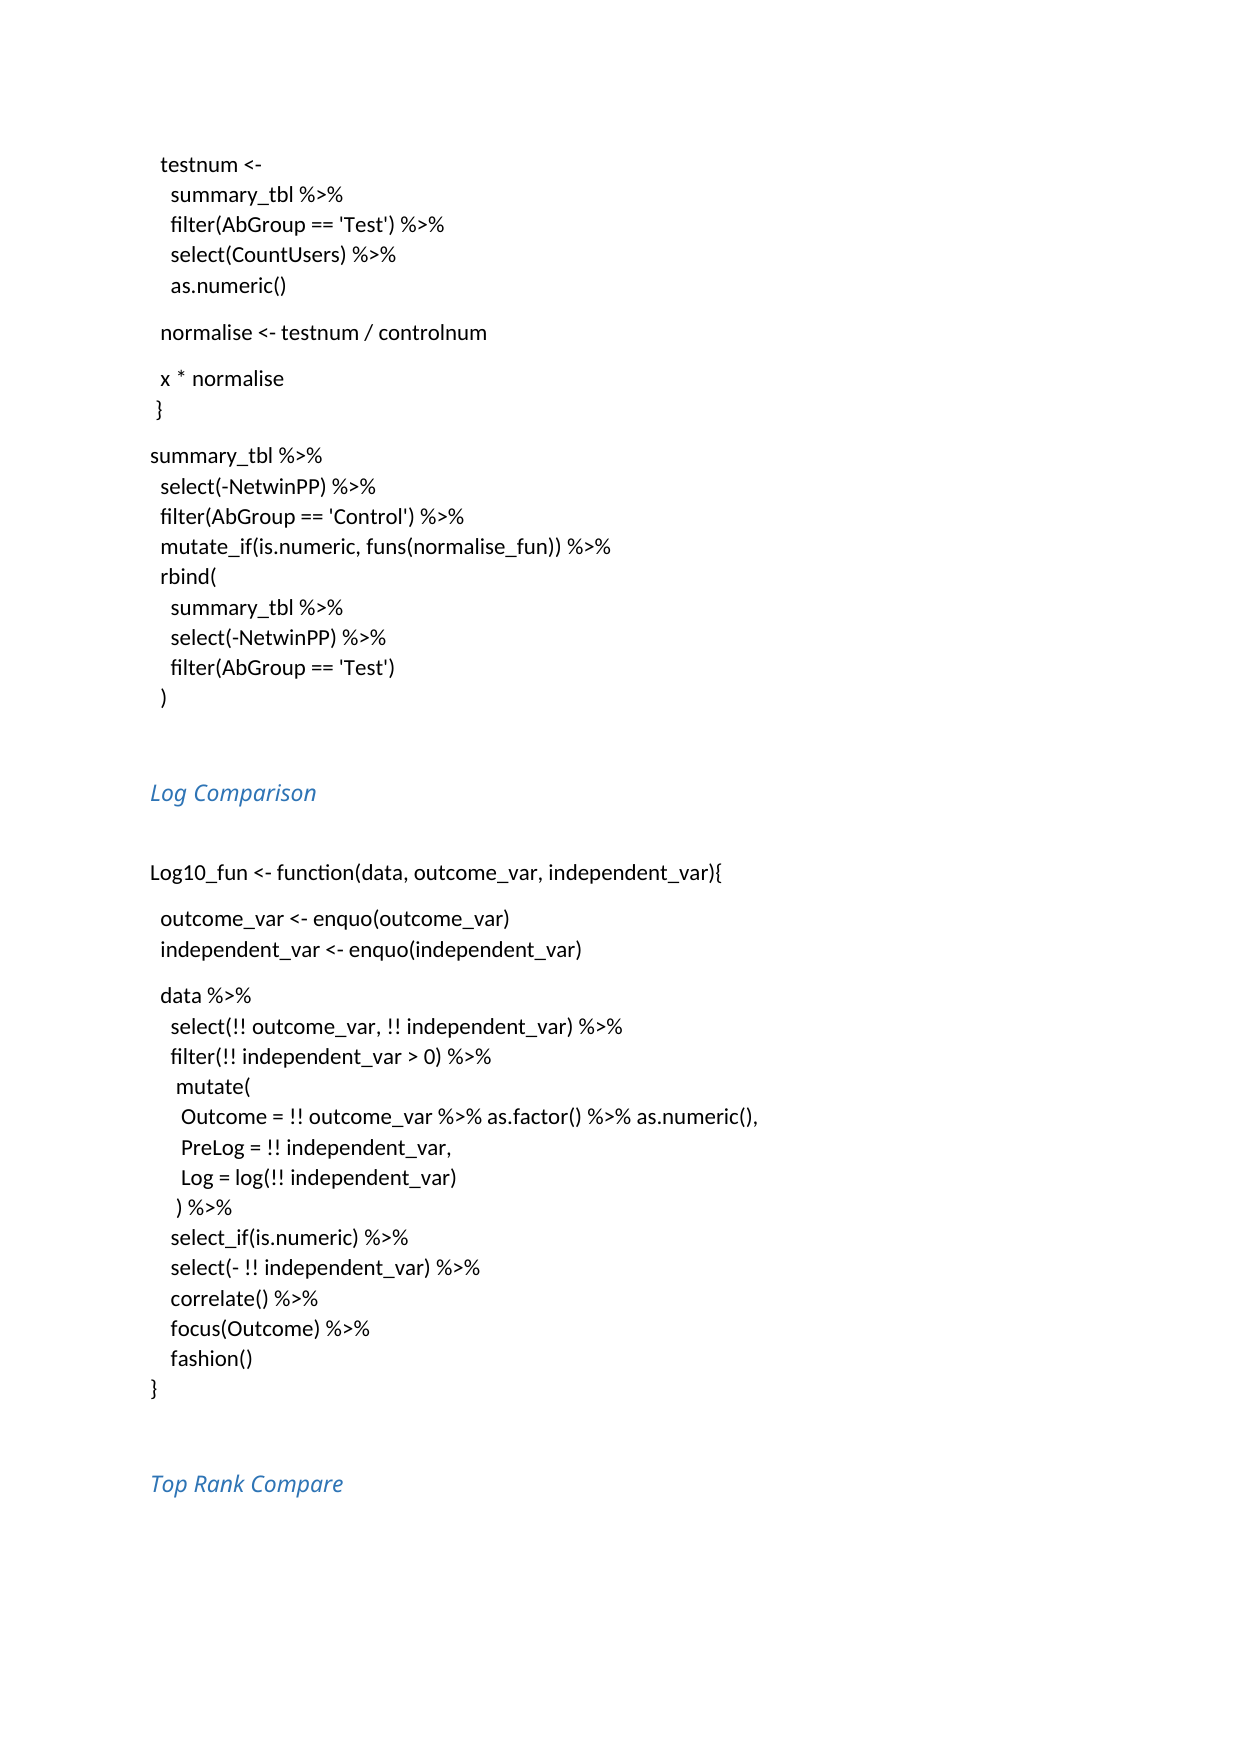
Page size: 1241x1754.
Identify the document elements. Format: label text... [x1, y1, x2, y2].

text summary_tbl %>% select(-NetwinPP) %>% filter(AbGroup == 'Control') %>% mutate_if(is.numeric, funs(normalise_fun)) %>% rbind( summary_tbl %>% select(-NetwinPP) %>% filter(AbGroup == 'Test') ) [150, 442, 1090, 711]
subtitle Log Comparison [150, 777, 1090, 808]
text data %>% select(!! outcome_var, !! independent_var) %>% filter(!! independent_var > 0) %>% mutate( Outcome = !! outcome_var %>% as.factor() %>% as.numeric(), PreLog = !! independent_var, Log = log(!! independent_var) ) %>% select_if(is.numeric) %>% select(- !! independent_var) %>% correlate() %>% focus(Outcome) %>% fashion() } [150, 982, 1090, 1402]
text outcome_var <- enquo(outcome_var) independent_var <- enquo(independent_var) [150, 904, 1090, 963]
subtitle Top Rank Compare [150, 1468, 1090, 1499]
text x * normalise } [150, 364, 1090, 423]
text normalise <- testnum / controlnum [150, 318, 1090, 346]
text testnum <- summary_tbl %>% filter(AbGroup == 'Test') %>% select(CountUsers) %>% as.numeric() [150, 150, 1090, 299]
text Log10_fun <- function(data, outcome_var, independent_var){ [150, 858, 1090, 886]
